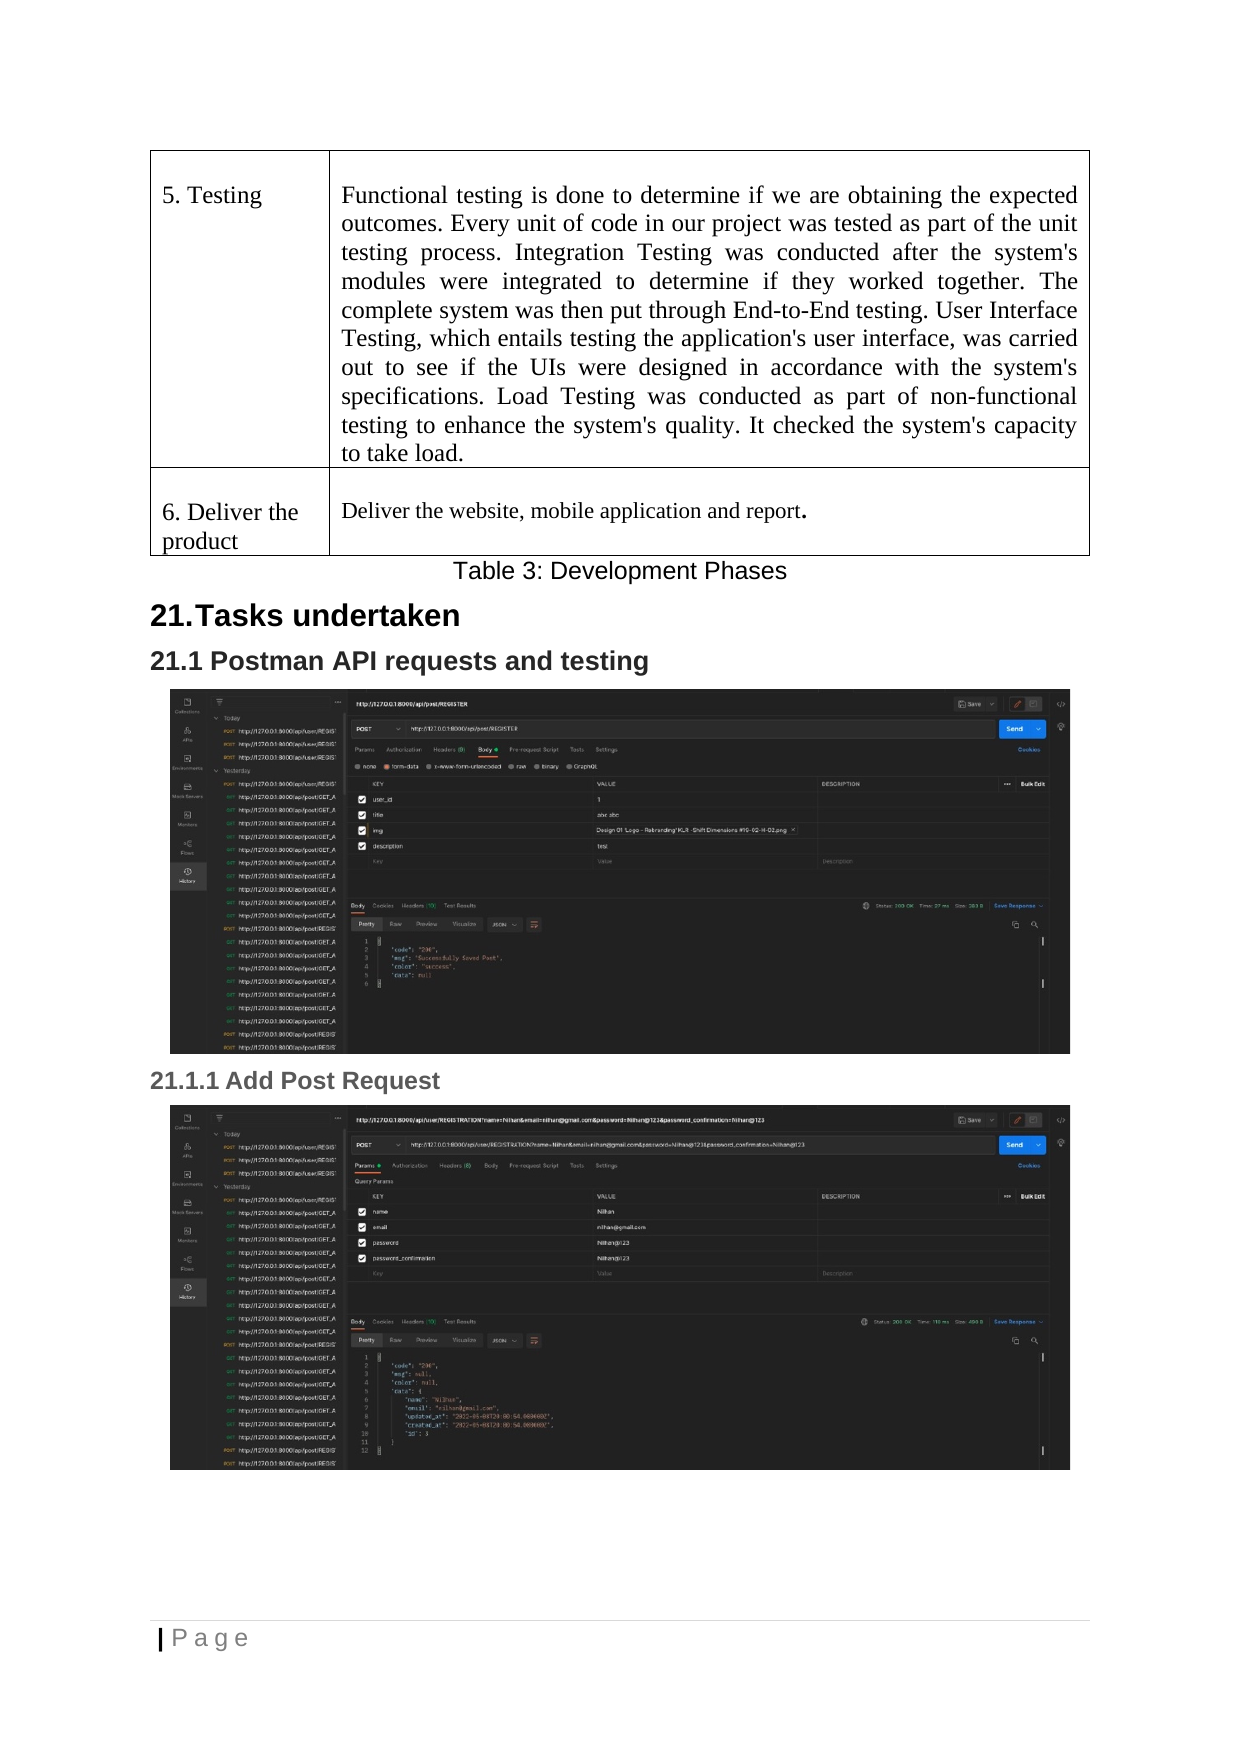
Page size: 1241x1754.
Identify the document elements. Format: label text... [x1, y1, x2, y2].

subtitle Add Post Request [150, 1066, 1090, 1094]
text Table 3: Development Phases [150, 556, 1090, 584]
subtitle Postman API requests and testing [150, 645, 1090, 677]
subtitle Tasks undertaken [150, 597, 1090, 633]
table_cell Deliver the website, mobile application and report. [330, 468, 1089, 554]
picture [170, 1105, 1071, 1470]
table_cell Functional testing is done to determine if we are obtaining the expected outcomes. Every unit of code in our project was tested as part of the unit testing process. Integration Testing was conducted after the system's modules were integrated to determine if they worked together. The complete system was then put through End-to-End testing. User Interface Testing, which entails testing the application's user interface, was carried out to see if the UIs were designed in accordance with the system's specifications. Load Testing was conducted as part of non-functional testing to enhance the system's quality. It checked the system's capacity to take load. [330, 151, 1089, 467]
table_cell 5. Testing [151, 151, 329, 467]
table_cell 6. Deliver the product [151, 468, 329, 554]
picture [170, 689, 1071, 1054]
